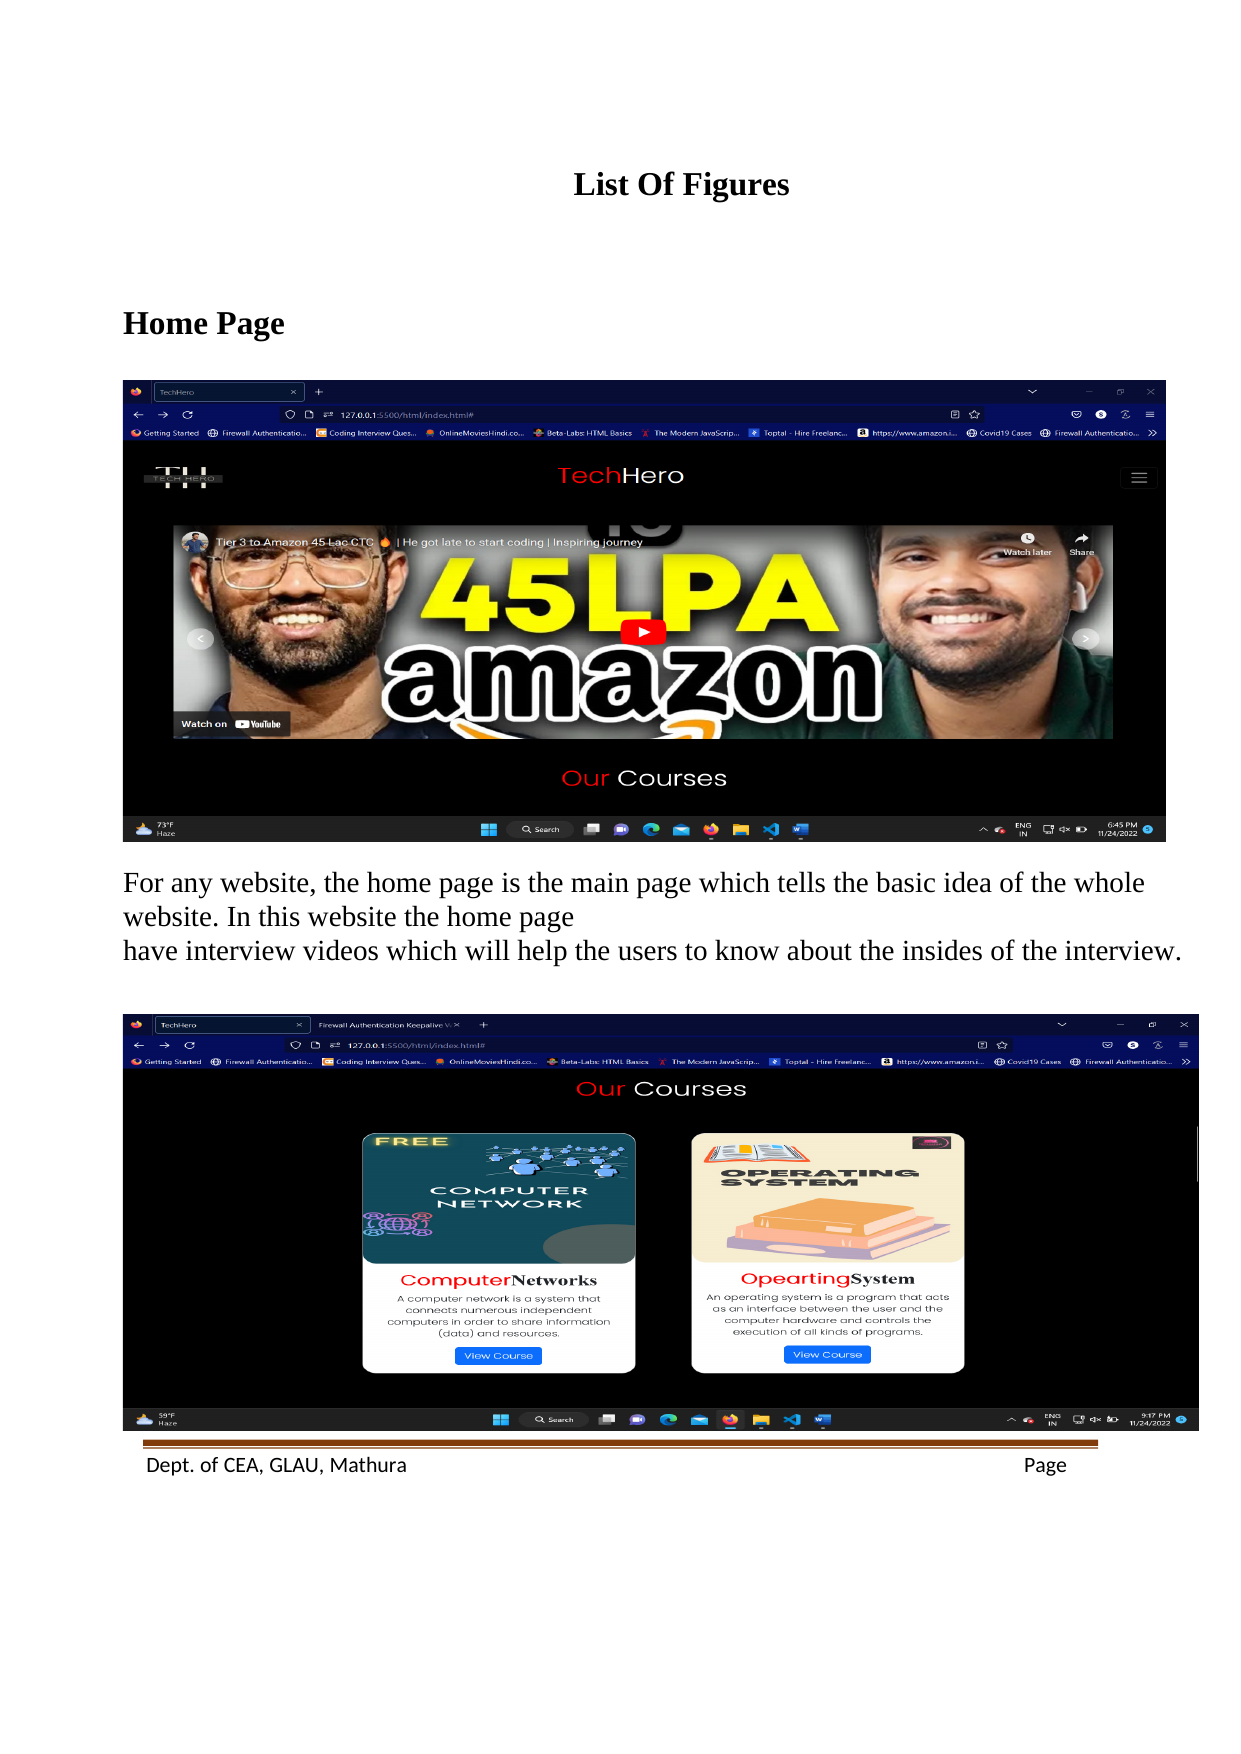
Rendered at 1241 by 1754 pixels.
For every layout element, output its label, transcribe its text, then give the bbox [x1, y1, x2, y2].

text have interview videos which will help the users to know about the insides of the interview. [123, 933, 1240, 966]
text For any website, the home page is the main page which tells the basic idea of the whole website. In this website the home page [123, 866, 1240, 933]
text List Of Figures [123, 164, 1240, 203]
picture [122, 1014, 1199, 1431]
picture [122, 380, 1166, 842]
text Home Page [123, 304, 1240, 342]
